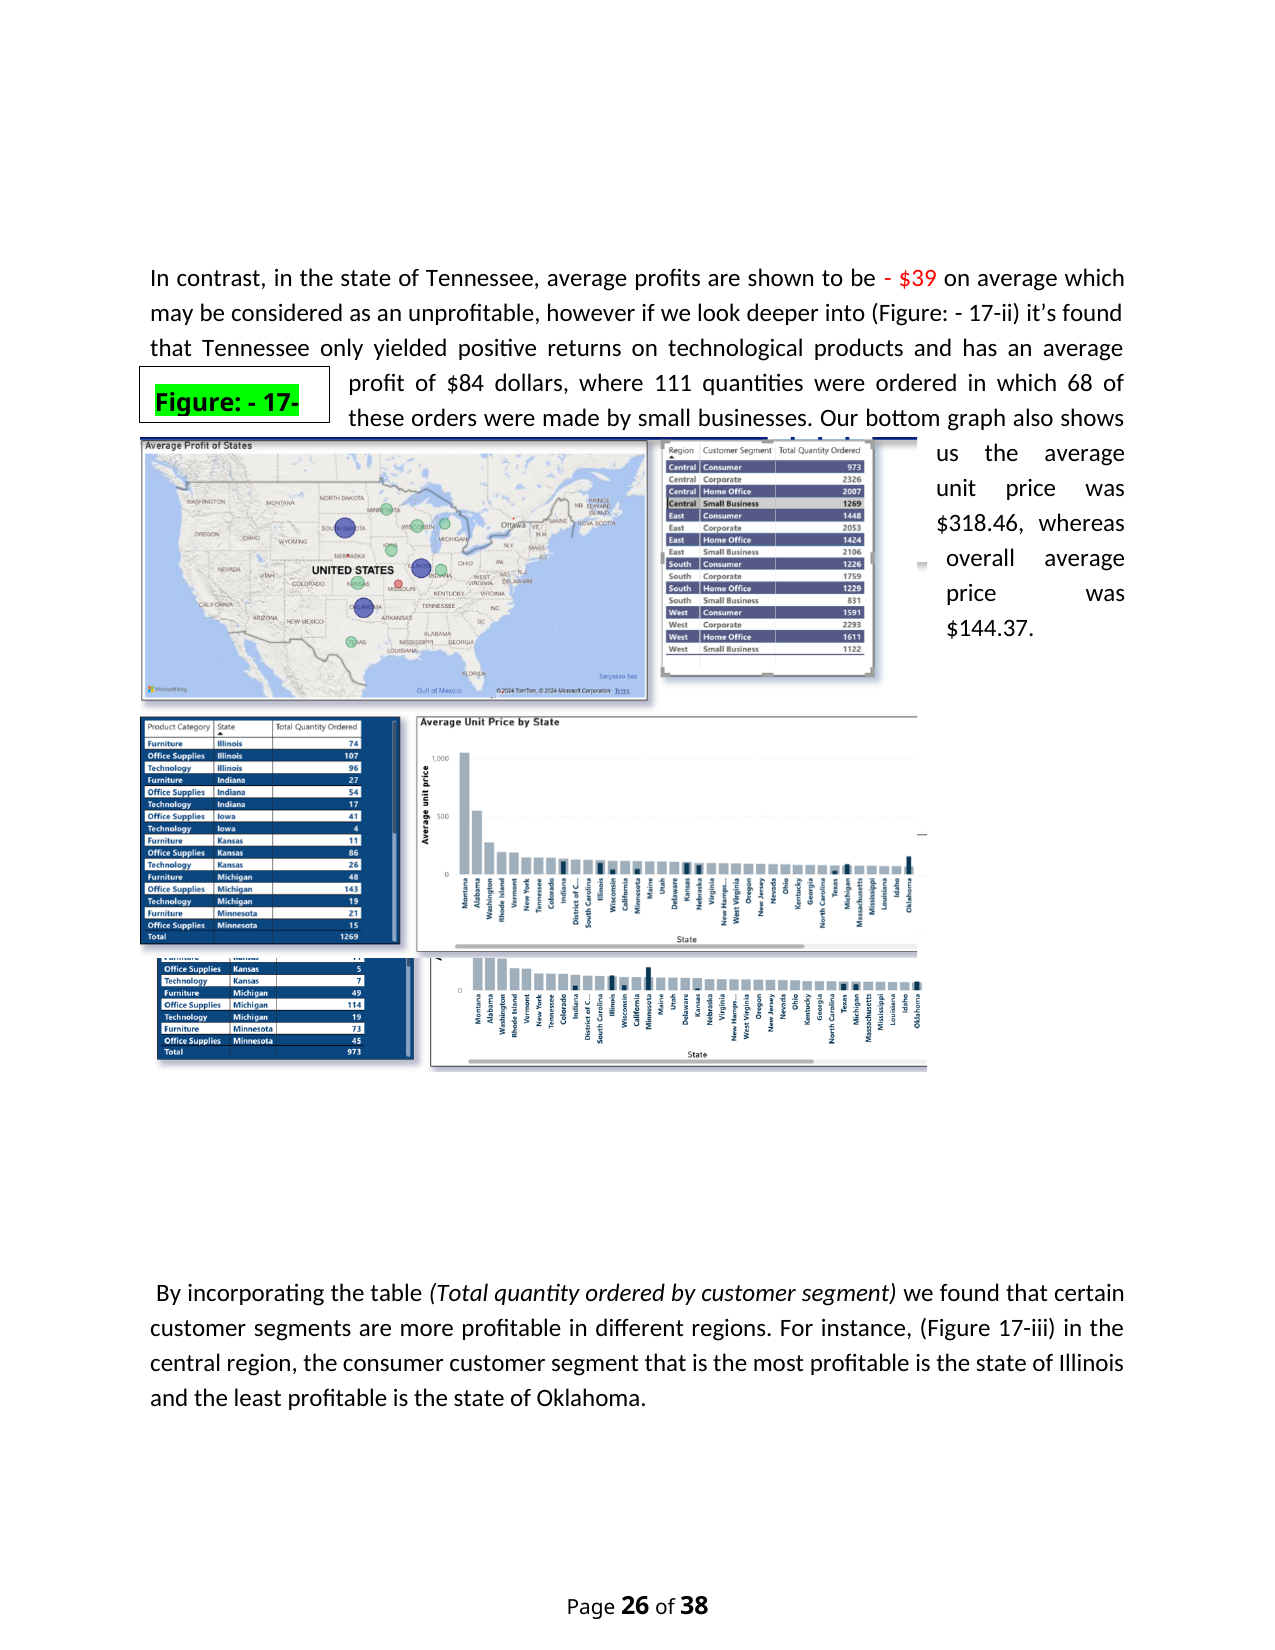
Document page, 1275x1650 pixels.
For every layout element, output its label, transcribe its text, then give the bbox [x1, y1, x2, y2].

picture [140, 437, 927, 1072]
text In contrast, in the state of Tennessee, average profits are shown to be - $39 on average which may be considered as an unprofitable, however if we look deeper into (Figure: - 17-ii) it’s found that Tennessee only yielded positive returns on technological products and has an average profit of $84 dollars, where 111 quantities were ordered in which 68 of these orders were made by small businesses. Our bottom graph also shows us the average unit price was $318.46, whereas overall average price was $144.37. [150, 262, 1125, 642]
text By incorporating the table (Total quantity ordered by customer segment) we found that certain customer segments are more profitable in different regions. For instance, (Figure 17-iii) in the central region, the consumer customer segment that is the most profitable is the state of Illinois and the least profitable is the state of Oklahoma. [150, 1277, 1125, 1412]
